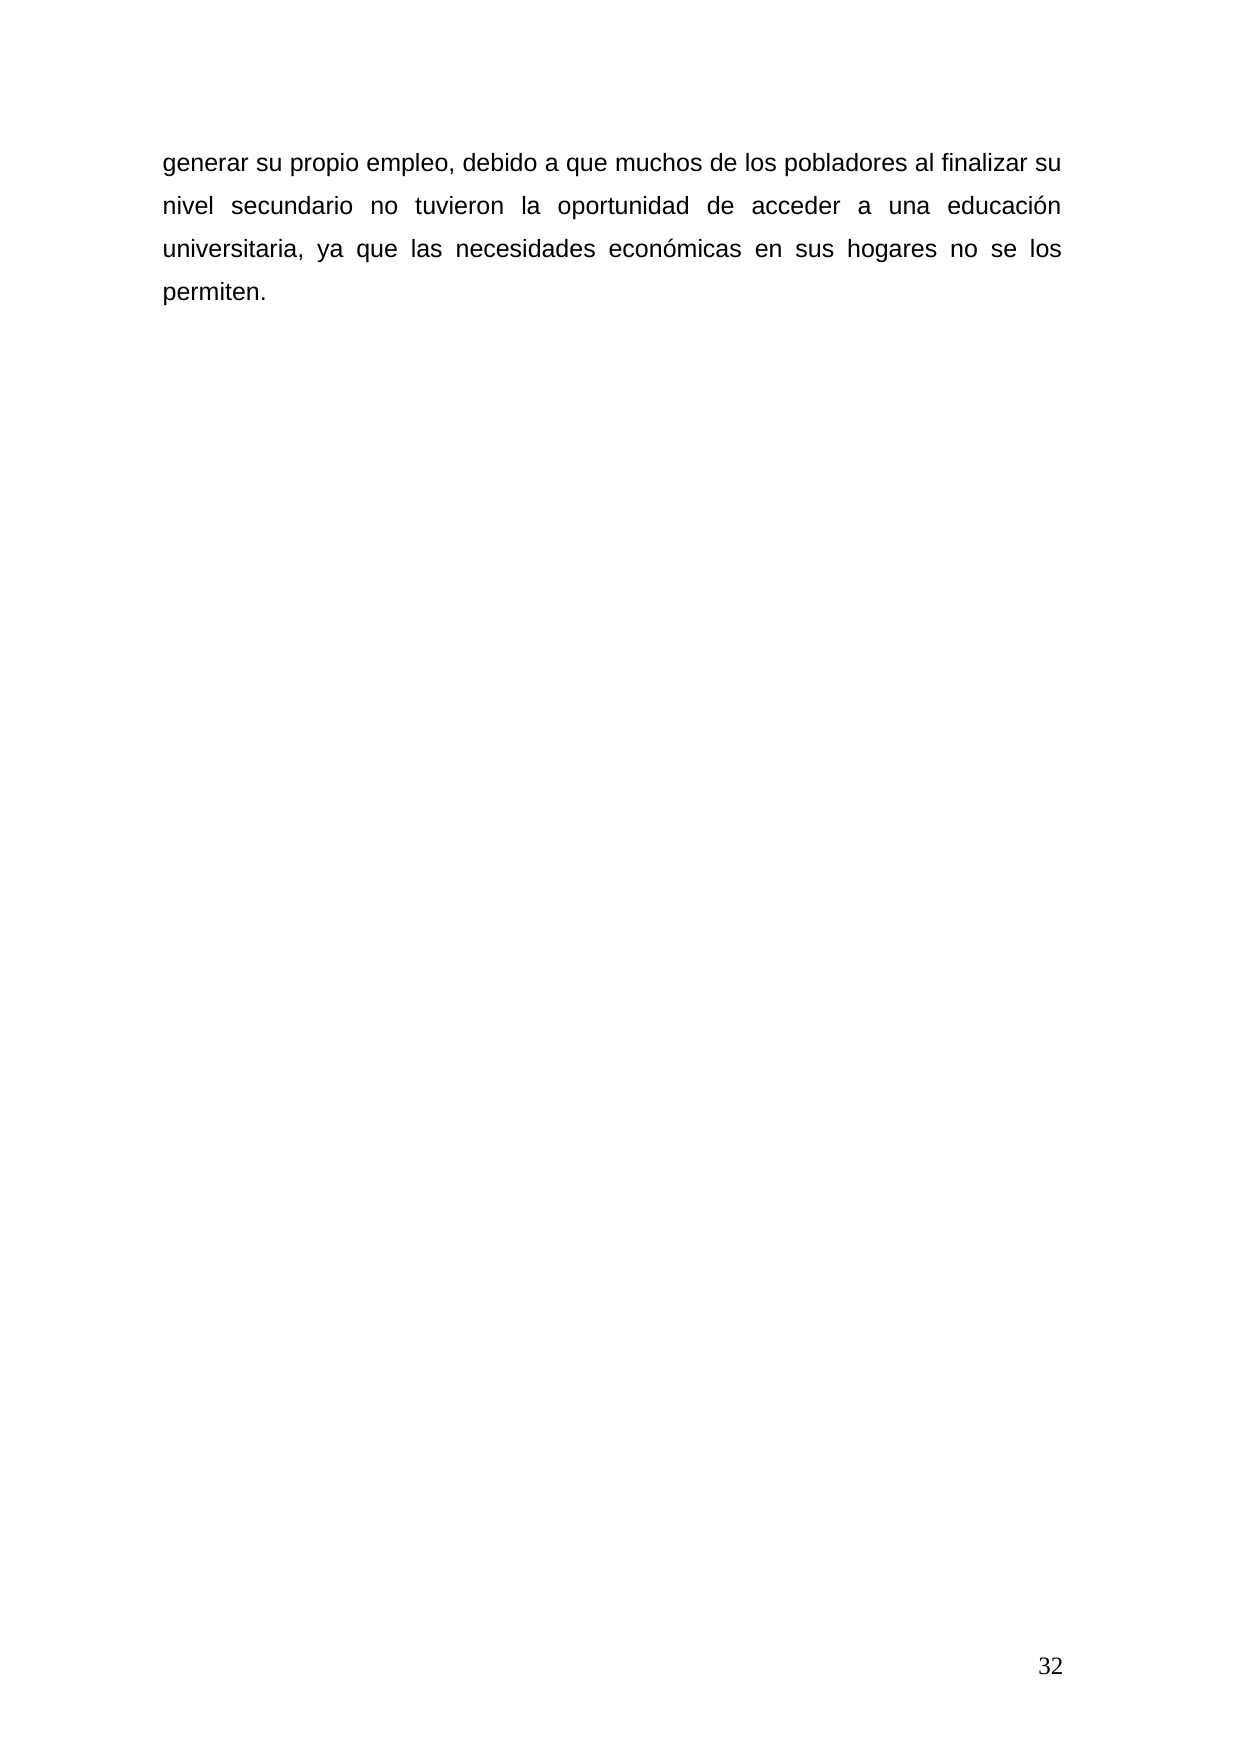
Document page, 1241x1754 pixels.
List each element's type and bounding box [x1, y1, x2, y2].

text [162, 148, 1063, 306]
